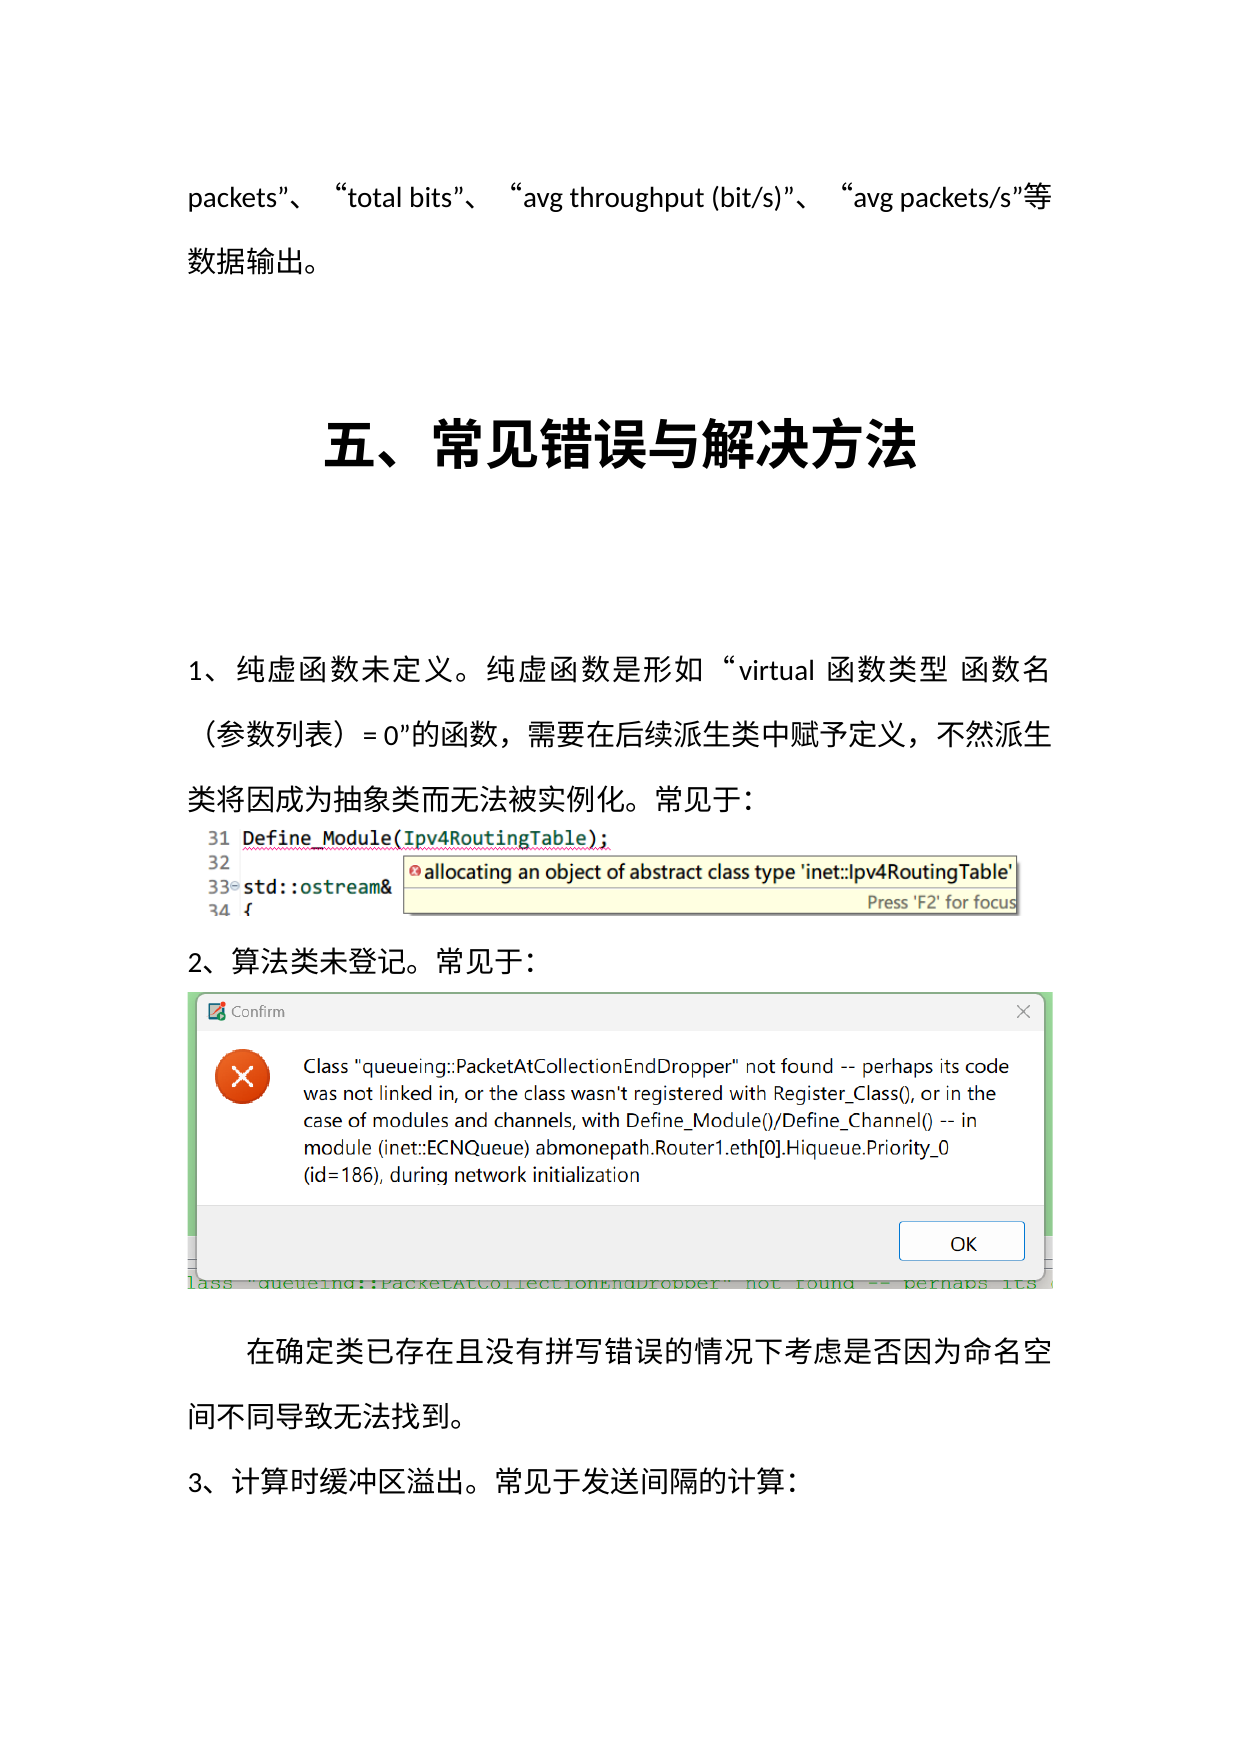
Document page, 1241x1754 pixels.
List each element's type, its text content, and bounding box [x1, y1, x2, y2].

text 3、计算时缓冲区溢出。常见于发送间隔的计算： [187, 1447, 1053, 1512]
text 在确定类已存在且没有拼写错误的情况下考虑是否因为命名空间不同导致无法找到。 [187, 1317, 1053, 1447]
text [187, 162, 1053, 292]
subtitle 五、常见错误与解决方法 [187, 392, 1053, 490]
picture [187, 992, 1053, 1289]
text 2、算法类未登记。常见于： [187, 927, 1053, 992]
text 1、纯虚函数未定义。纯虚函数是形如“virtual 函数类型 函数名 （参数列表）= 0”的函数，需要在后续派生类中赋予定义，不然派生类将因成为抽象类而无法被实例化。常见于： [187, 635, 1053, 830]
picture [201, 829, 1039, 916]
